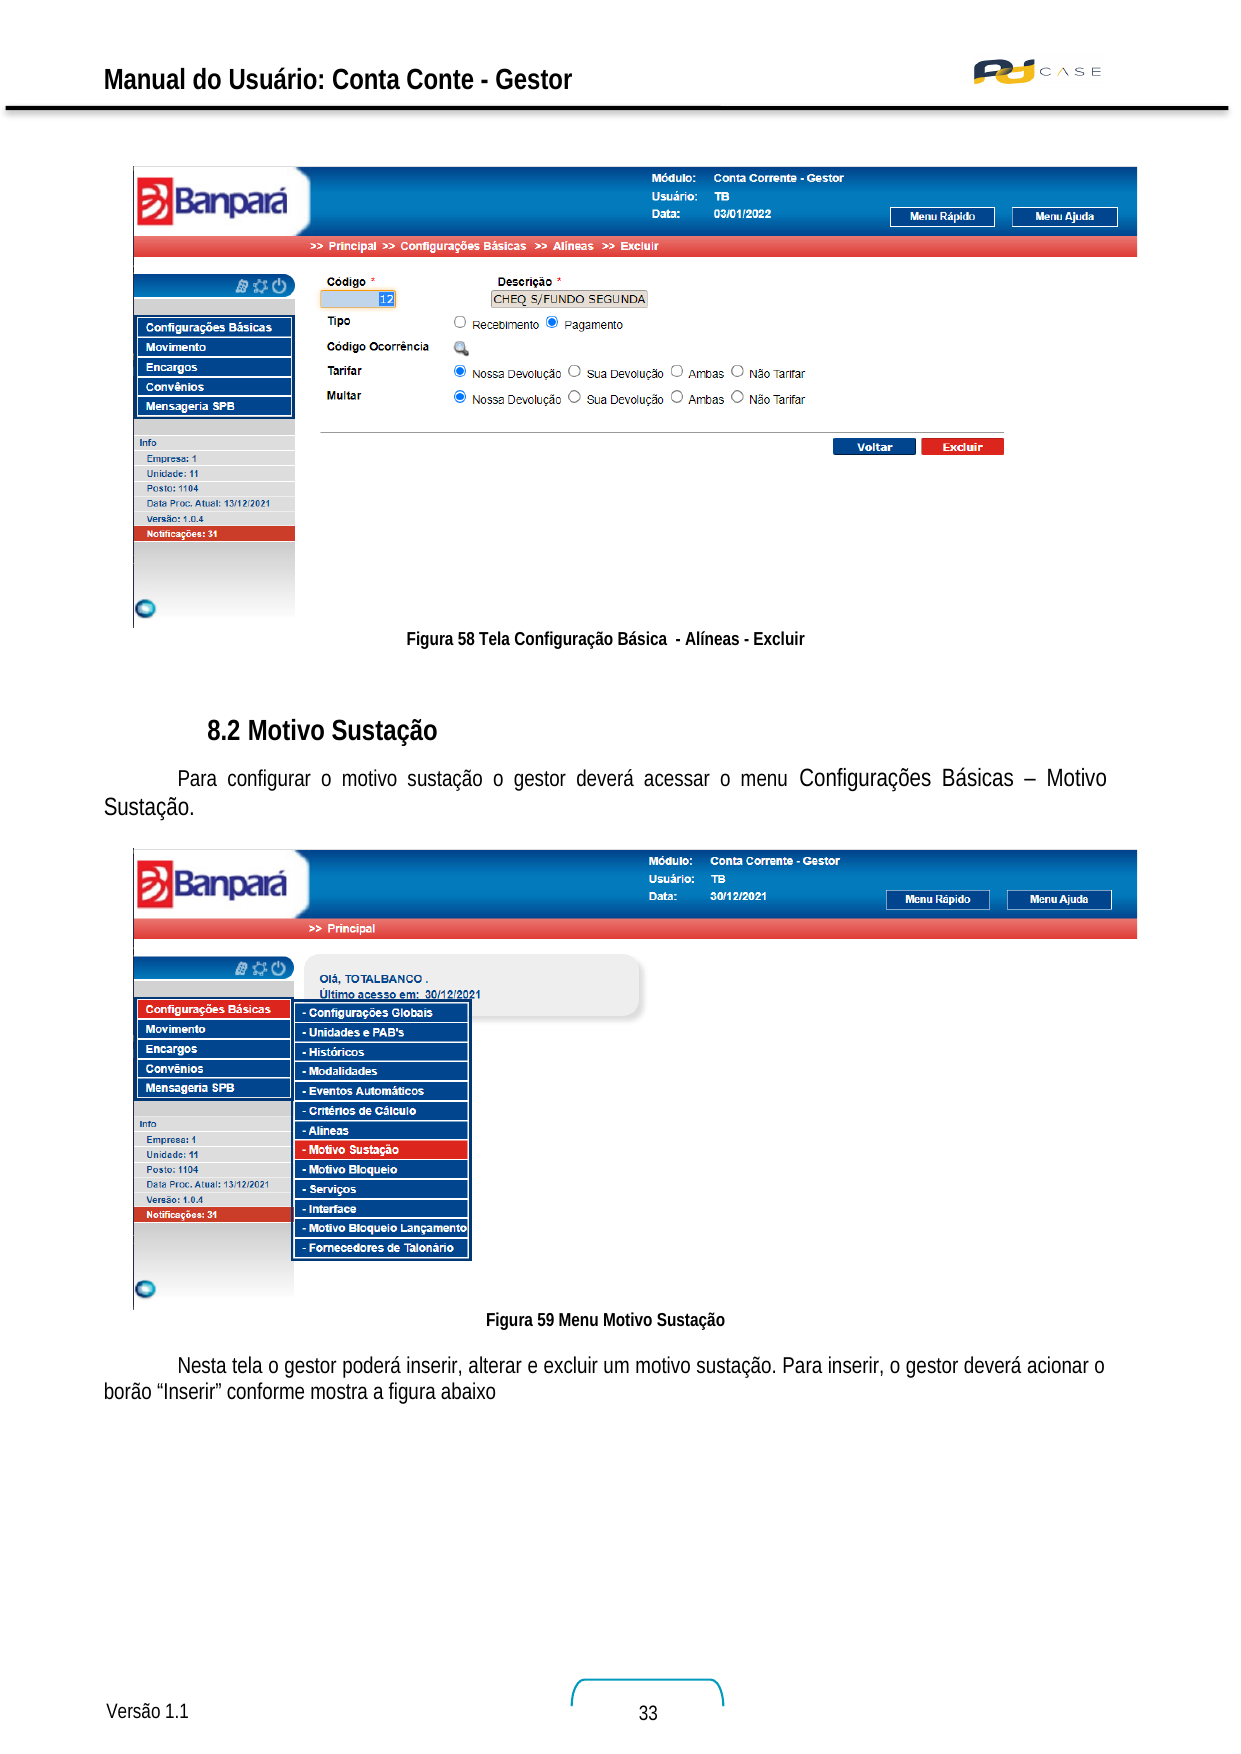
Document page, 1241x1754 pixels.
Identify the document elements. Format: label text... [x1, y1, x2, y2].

picture [133, 848, 1138, 1310]
text Para configurar o motivo sustação o gestor deverá acessar o menu Configurações Básicas – Motivo Sustação. [103, 763, 1107, 820]
picture [133, 166, 1138, 628]
text Nesta tela o gestor poderá inserir, alterar e excluir um motivo sustação. Para inserir, o gestor deverá acionar o borão “Inserir” conforme mostra a figura abaixo [103, 1352, 1107, 1404]
picture [971, 54, 1104, 90]
list Motivo Sustação [207, 713, 1107, 746]
